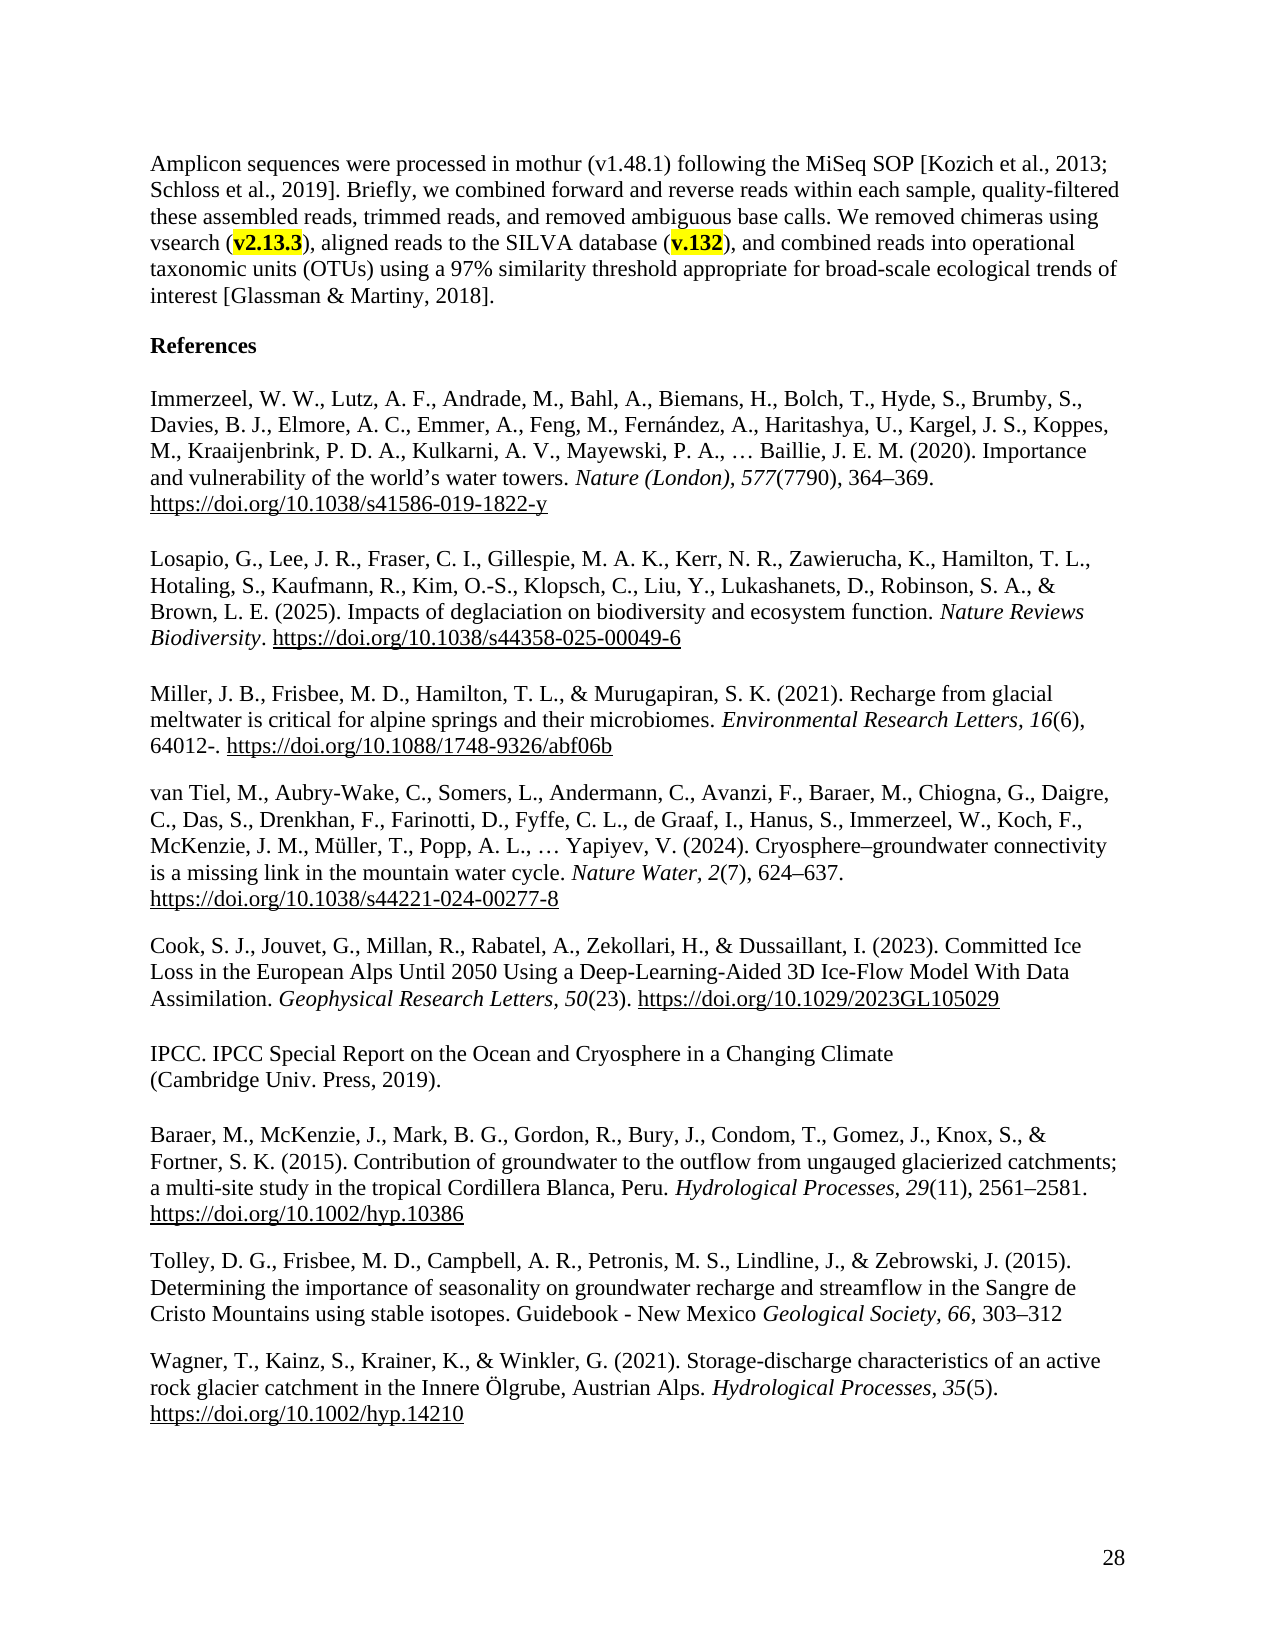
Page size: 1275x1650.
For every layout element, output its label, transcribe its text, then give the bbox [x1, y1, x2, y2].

text Tolley, D. G., Frisbee, M. D., Campbell, A. R., Petronis, M. S., Lindline, J., & Zebrowski, J. (2015). Determining the importance of seasonality on groundwater recharge and streamflow in the Sangre de Cristo Mountains using stable isotopes. Guidebook - New Mexico Geological Society, 66, 303–312 [150, 1248, 1125, 1327]
text References [150, 332, 1125, 358]
text IPCC. IPCC Special Report on the Ocean and Cryosphere in a Changing Climate [150, 1040, 1125, 1066]
text Baraer, M., McKenzie, J., Mark, B. G., Gordon, R., Bury, J., Condom, T., Gomez, J., Knox, S., & Fortner, S. K. (2015). Contribution of groundwater to the outflow from ungauged glacierized catchments; a multi-site study in the tropical Cordillera Blanca, Peru. Hydrological Processes, 29(11), 2561–2581. https://doi.org/10.1002/hyp.10386 [150, 1121, 1125, 1227]
text Cook, S. J., Jouvet, G., Millan, R., Rabatel, A., Zekollari, H., & Dussaillant, I. (2023). Committed Ice Loss in the European Alps Until 2050 Using a Deep‐Learning‐Aided 3D Ice‐Flow Model With Data Assimilation. Geophysical Research Letters, 50(23). https://doi.org/10.1029/2023GL105029 [150, 932, 1125, 1011]
text Wagner, T., Kainz, S., Krainer, K., & Winkler, G. (2021). Storage‐discharge characteristics of an active rock glacier catchment in the Innere Ölgrube, Austrian Alps. Hydrological Processes, 35(5). https://doi.org/10.1002/hyp.14210 [150, 1347, 1125, 1427]
text (Cambridge Univ. Press, 2019). [150, 1066, 1125, 1093]
text Immerzeel, W. W., Lutz, A. F., Andrade, M., Bahl, A., Biemans, H., Bolch, T., Hyde, S., Brumby, S., Davies, B. J., Elmore, A. C., Emmer, A., Feng, M., Fernández, A., Haritashya, U., Kargel, J. S., Koppes, M., Kraaijenbrink, P. D. A., Kulkarni, A. V., Mayewski, P. A., … Baillie, J. E. M. (2020). Importance and vulnerability of the world’s water towers. Nature (London), 577(7790), 364–369. https://doi.org/10.1038/s41586-019-1822-y [150, 385, 1125, 517]
text Losapio, G., Lee, J. R., Fraser, C. I., Gillespie, M. A. K., Kerr, N. R., Zawierucha, K., Hamilton, T. L., Hotaling, S., Kaufmann, R., Kim, O.-S., Klopsch, C., Liu, Y., Lukashanets, D., Robinson, S. A., & Brown, L. E. (2025). Impacts of deglaciation on biodiversity and ecosystem function. Nature Reviews Biodiversity. https://doi.org/10.1038/s44358-025-00049-6 [150, 545, 1125, 651]
text Amplicon sequences were processed in mothur (v1.48.1) following the MiSeq SOP [Kozich et al., 2013; Schloss et al., 2019]. Briefly, we combined forward and reverse reads within each sample, quality-filtered these assembled reads, trimmed reads, and removed ambiguous base calls. We removed chimeras using vsearch (v2.13.3), aligned reads to the SILVA database (v.132), and combined reads into operational taxonomic units (OTUs) using a 97% similarity threshold appropriate for broad-scale ecological trends of interest [Glassman & Martiny, 2018]. [150, 150, 1125, 308]
text Miller, J. B., Frisbee, M. D., Hamilton, T. L., & Murugapiran, S. K. (2021). Recharge from glacial meltwater is critical for alpine springs and their microbiomes. Environmental Research Letters, 16(6), 64012-. https://doi.org/10.1088/1748-9326/abf06b [150, 679, 1125, 759]
text van Tiel, M., Aubry-Wake, C., Somers, L., Andermann, C., Avanzi, F., Baraer, M., Chiogna, G., Daigre, C., Das, S., Drenkhan, F., Farinotti, D., Fyffe, C. L., de Graaf, I., Hanus, S., Immerzeel, W., Koch, F., McKenzie, J. M., Müller, T., Popp, A. L., … Yapiyev, V. (2024). Cryosphere–groundwater connectivity is a missing link in the mountain water cycle. Nature Water, 2(7), 624–637. https://doi.org/10.1038/s44221-024-00277-8 [150, 779, 1125, 911]
